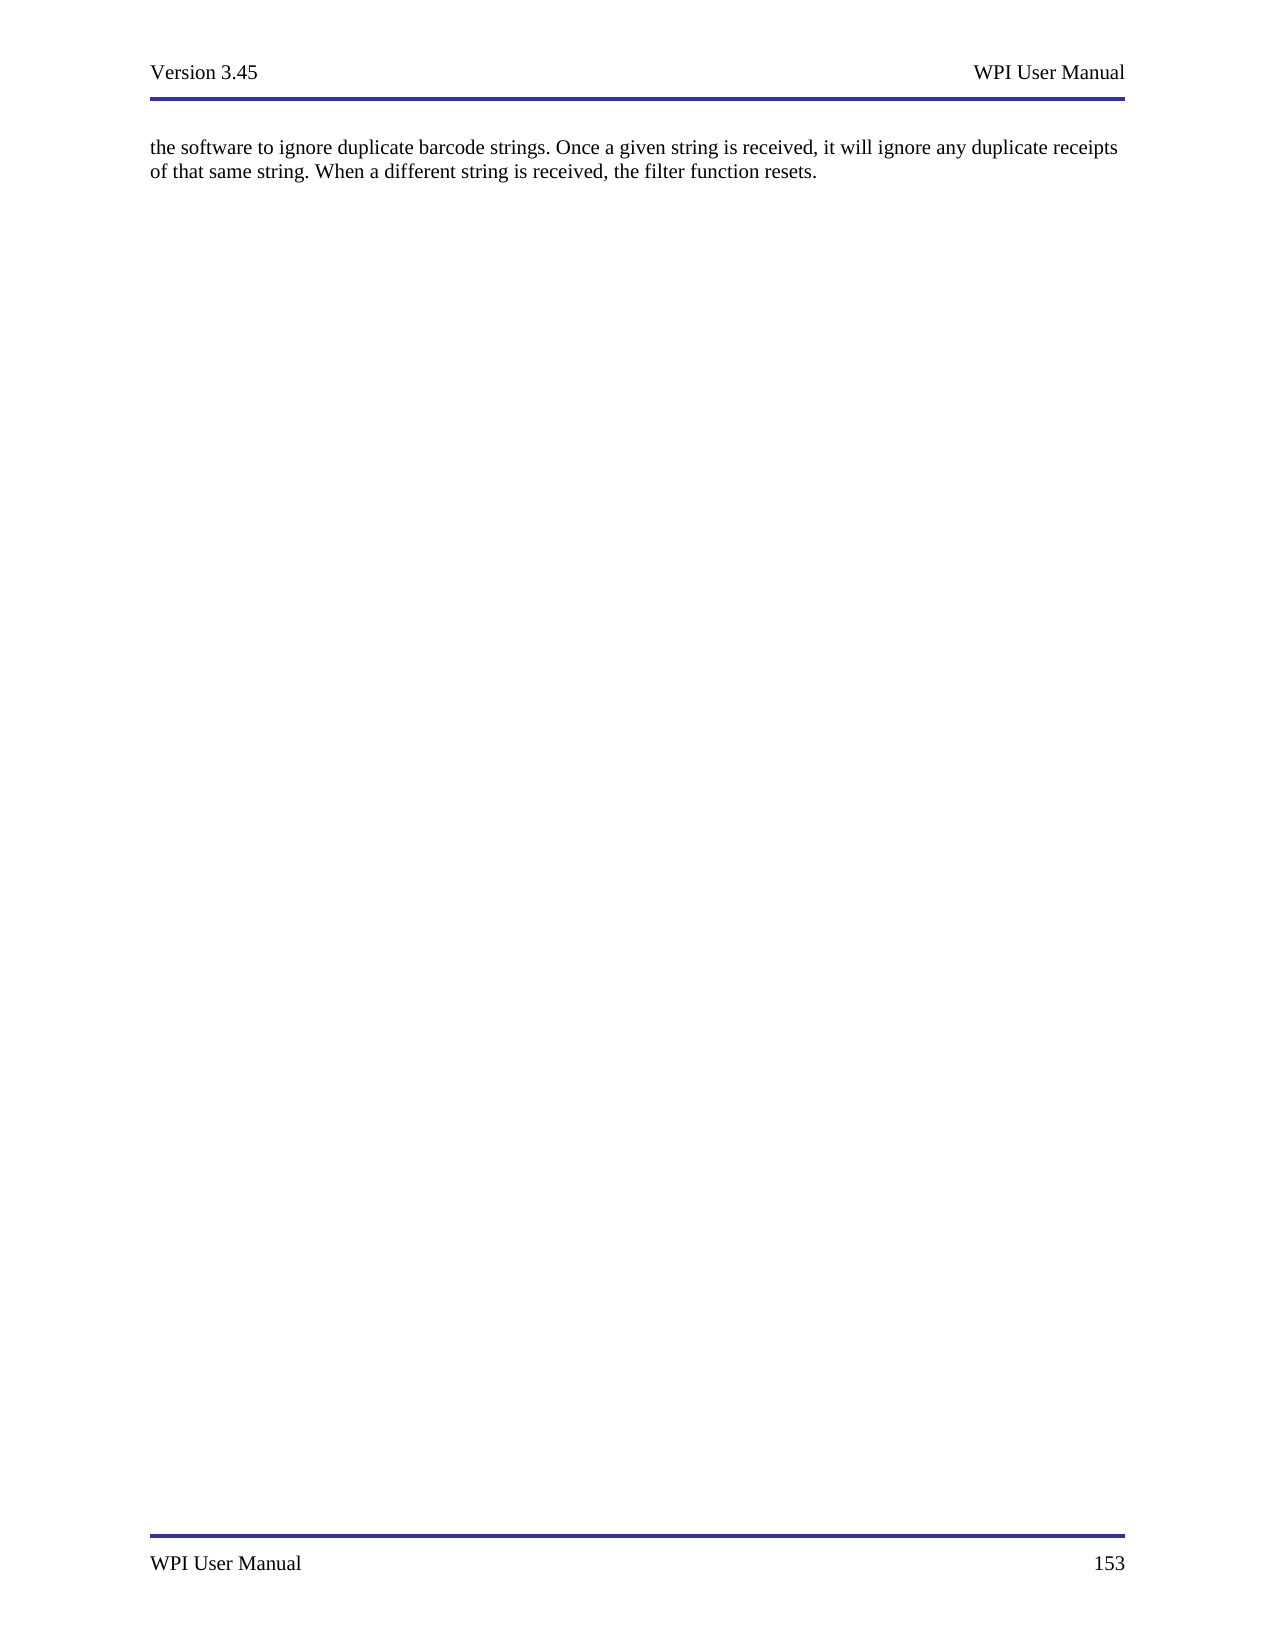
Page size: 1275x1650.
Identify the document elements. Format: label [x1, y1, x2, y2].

text [150, 135, 1125, 183]
